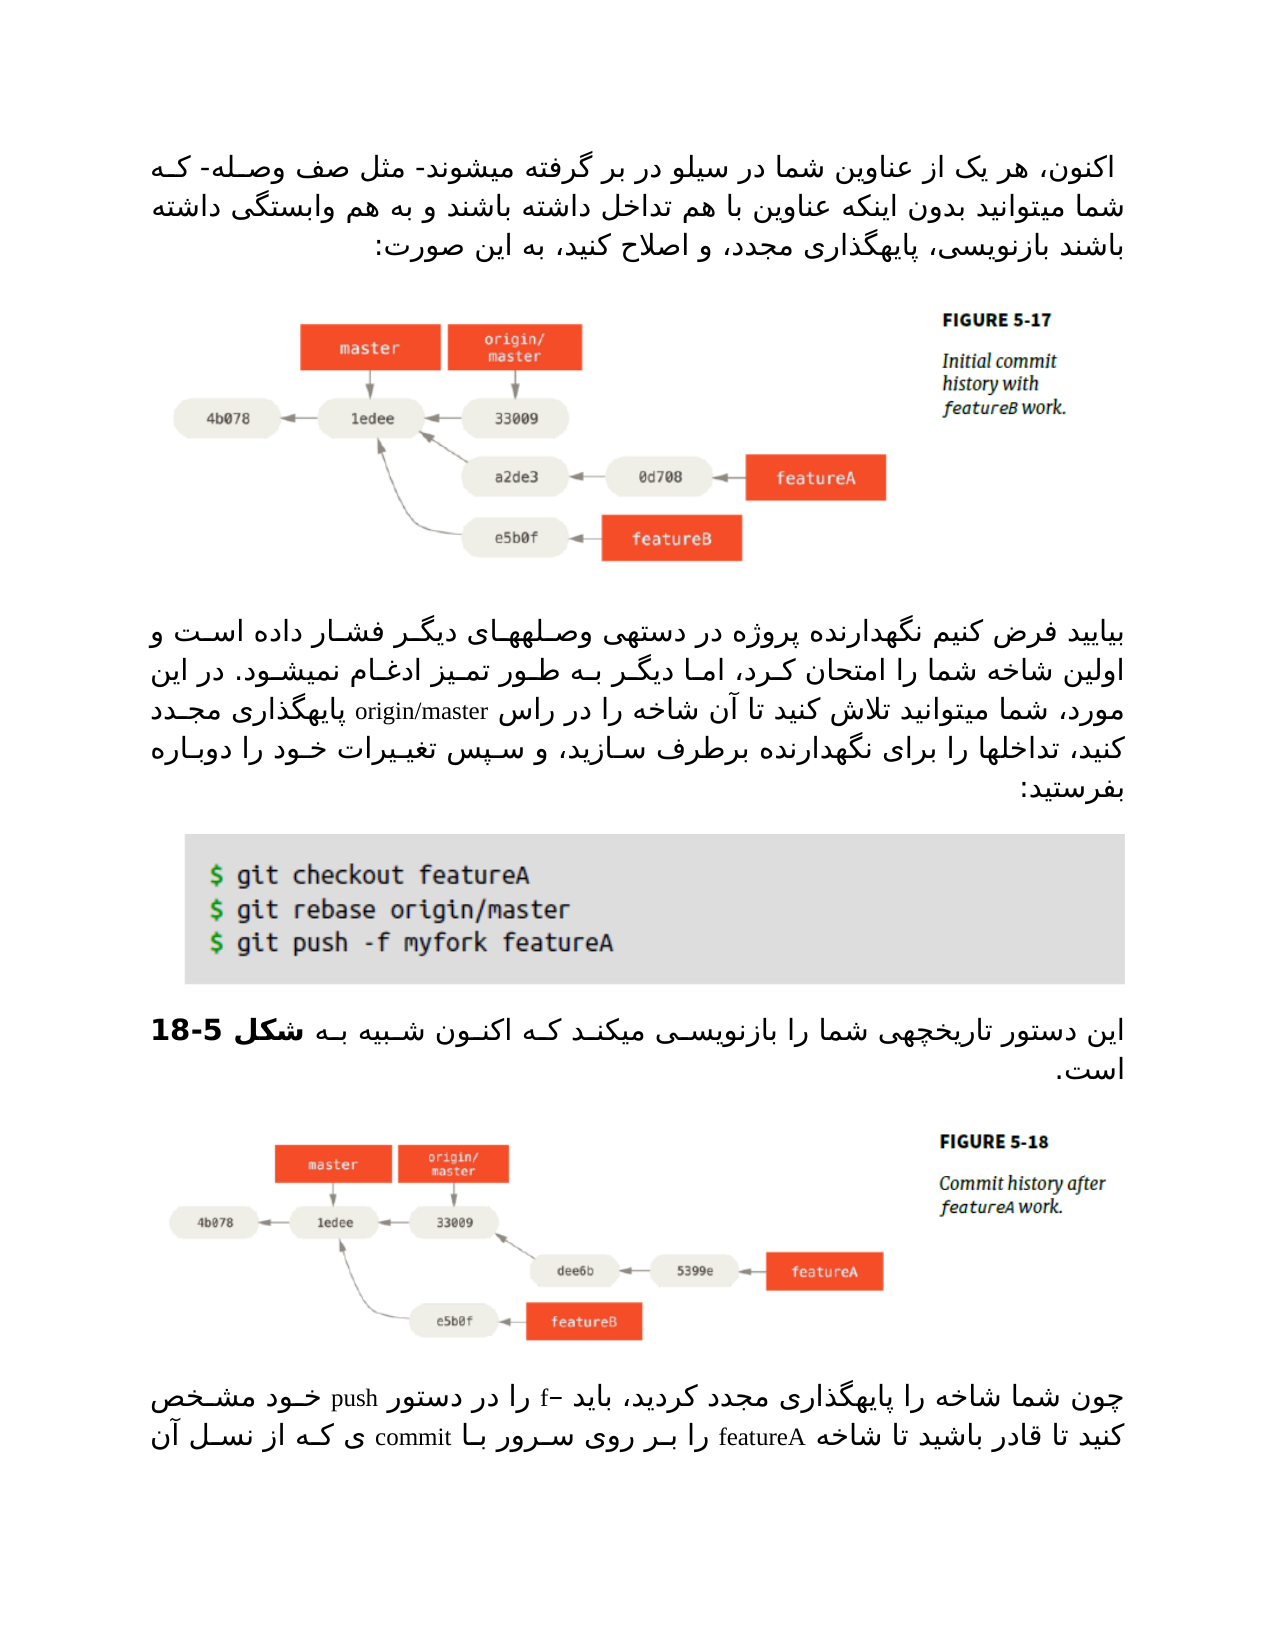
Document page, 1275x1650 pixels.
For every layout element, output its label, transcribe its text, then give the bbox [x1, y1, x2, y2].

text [150, 1379, 1125, 1452]
text این دستور تاریخچهی شما را بازنویسی میکند که اکنون شبیه به شکل 5-18 است. [150, 1013, 1125, 1086]
text اکنون، هر یک از عناوین شما در سیلو در بر گرفته میشوند- مثل صف وصله- که شما میتوانید بدون اینکه عناوین با هم تداخل داشته باشند و به هم وابستگی داشته باشند بازنویسی، پایهگذاری مجدد، و اصلاح کنید، به این صورت: [150, 150, 1125, 262]
text بیایید فرض کنیم نگهدارنده پروژه در دستهی وصلههای دیگر فشار داده است و اولین شاخه شما را امتحان کرد، اما دیگر به طور تمیز ادغام نمیشود. در این مورد، شما میتوانید تلاش کنید تا آن شاخه را در راس origin/master پایهگذاری مجدد کنید، تداخلها را برای نگهدارنده برطرف سازید، و سپس تغییرات خود را دوباره بفرستید: [150, 614, 1125, 804]
